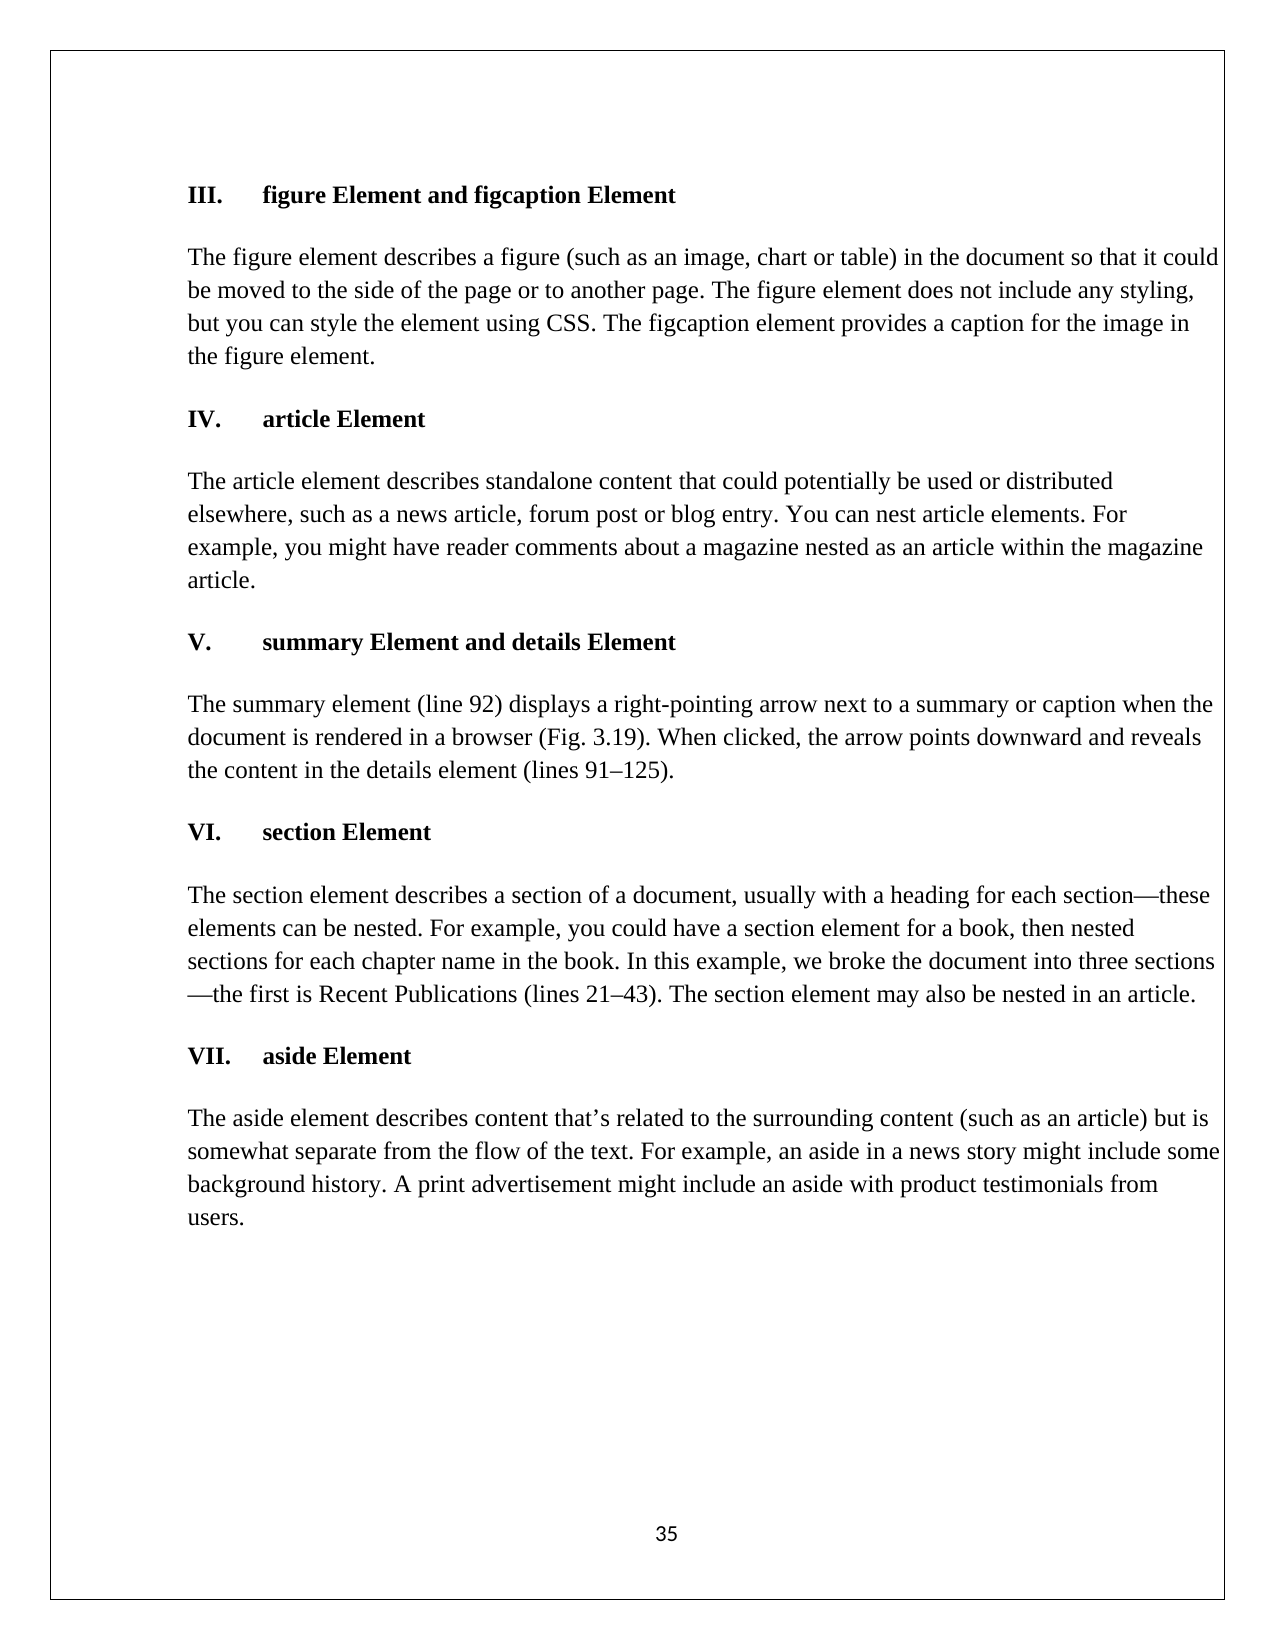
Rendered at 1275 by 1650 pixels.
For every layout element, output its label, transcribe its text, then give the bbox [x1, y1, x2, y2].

list figure Element and figcaption Element [187, 180, 1221, 209]
list aside Element [187, 1041, 1221, 1070]
text The summary element (line 92) displays a right-pointing arrow next to a summary or caption when the document is rendered in a browser (Fig. 3.19). When clicked, the arrow points downward and reveals the content in the details element (lines 91–125). [187, 689, 1221, 784]
list section Element [187, 817, 1221, 846]
list article Element [187, 404, 1221, 432]
text The aside element describes content that’s related to the surrounding content (such as an article) but is somewhat separate from the flow of the text. For example, an aside in a news story might include some background history. A print advertisement might include an aside with product testimonials from users. [187, 1103, 1221, 1231]
list summary Element and details Element [187, 627, 1221, 656]
text The figure element describes a figure (such as an image, chart or table) in the document so that it could be moved to the side of the page or to another page. The figure element does not include any styling, but you can style the element using CSS. The figcaption element provides a caption for the image in the figure element. [187, 242, 1221, 370]
text The section element describes a section of a document, usually with a heading for each section—these elements can be nested. For example, you could have a section element for a book, then nested sections for each chapter name in the book. In this example, we broke the document into three sections—the first is Recent Publications (lines 21–43). The section element may also be nested in an article. [187, 880, 1221, 1007]
text The article element describes standalone content that could potentially be used or distributed elsewhere, such as a news article, forum post or blog entry. You can nest article elements. For example, you might have reader comments about a magazine nested as an article within the magazine article. [187, 466, 1221, 594]
